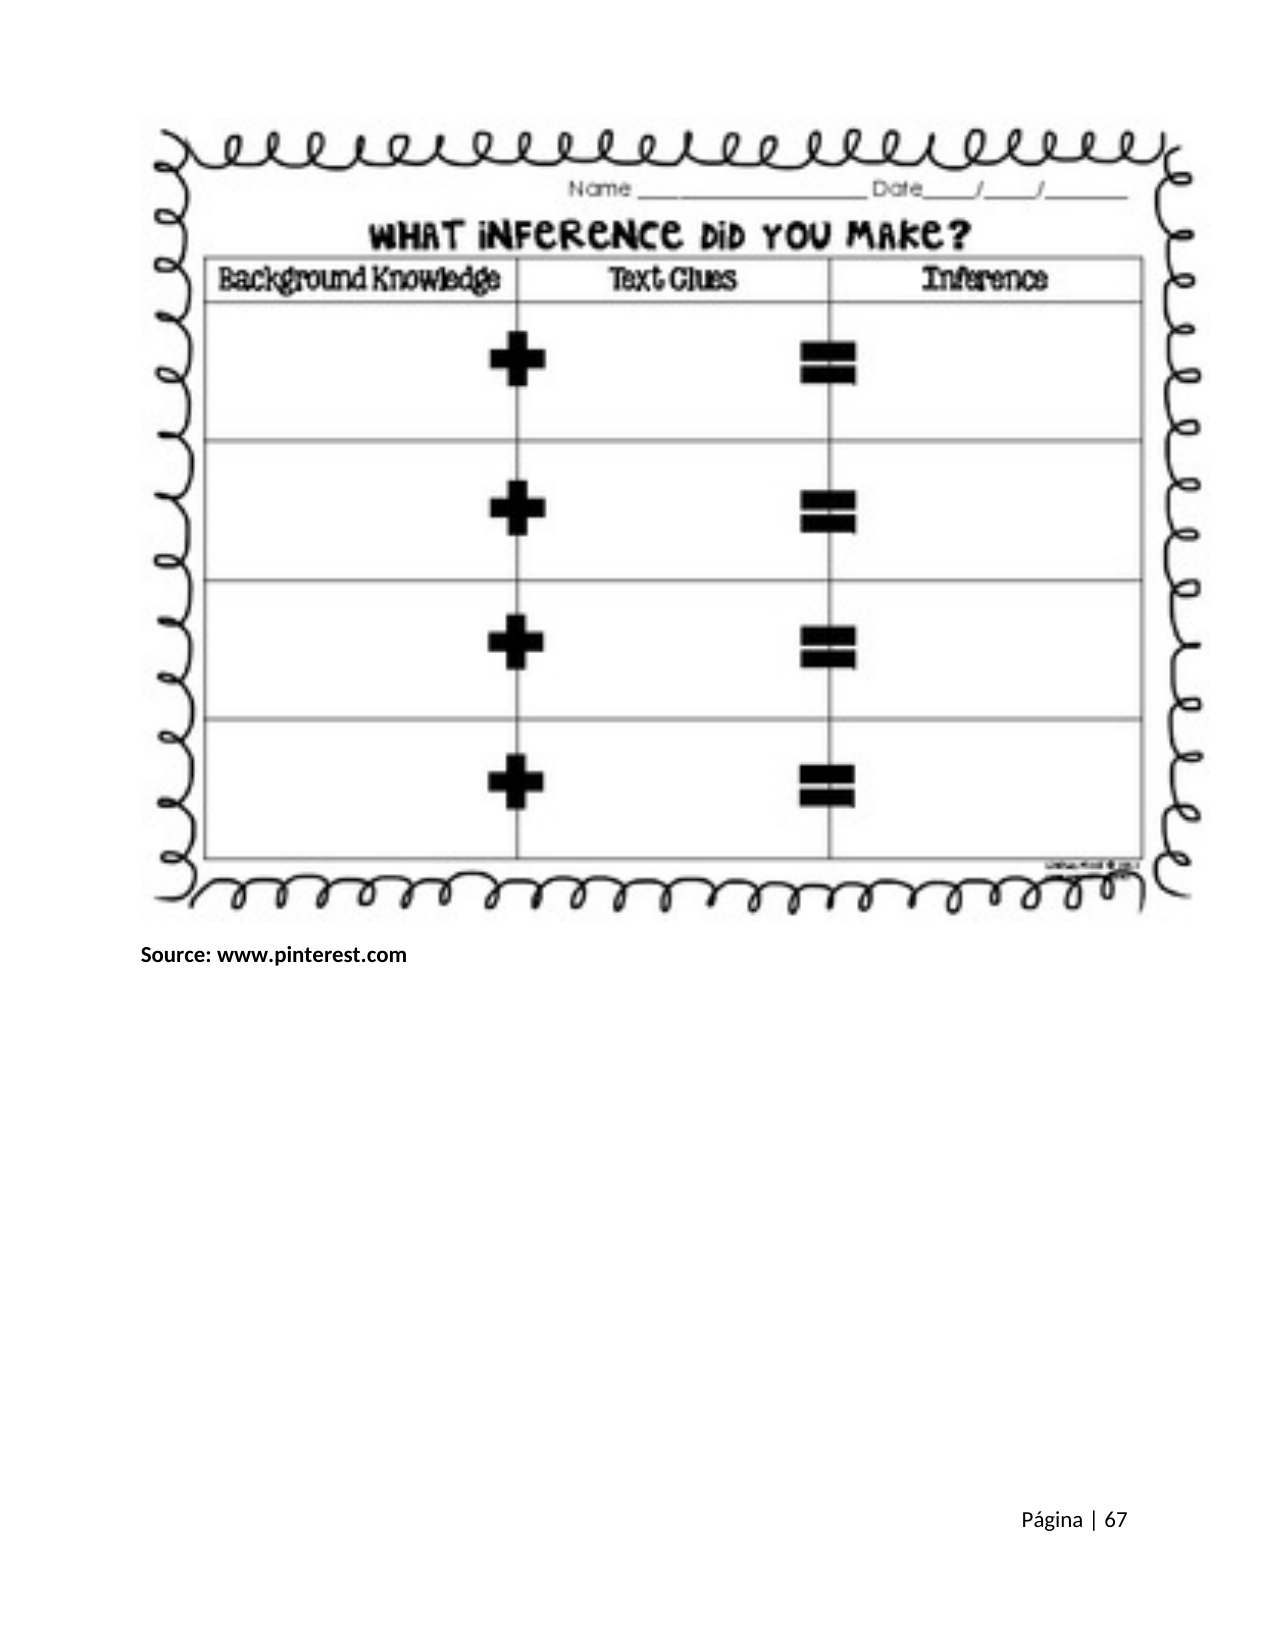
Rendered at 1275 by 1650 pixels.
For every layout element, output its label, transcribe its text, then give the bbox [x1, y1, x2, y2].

picture [140, 118, 1211, 922]
text Source: www.pinterest.com [141, 941, 1127, 968]
